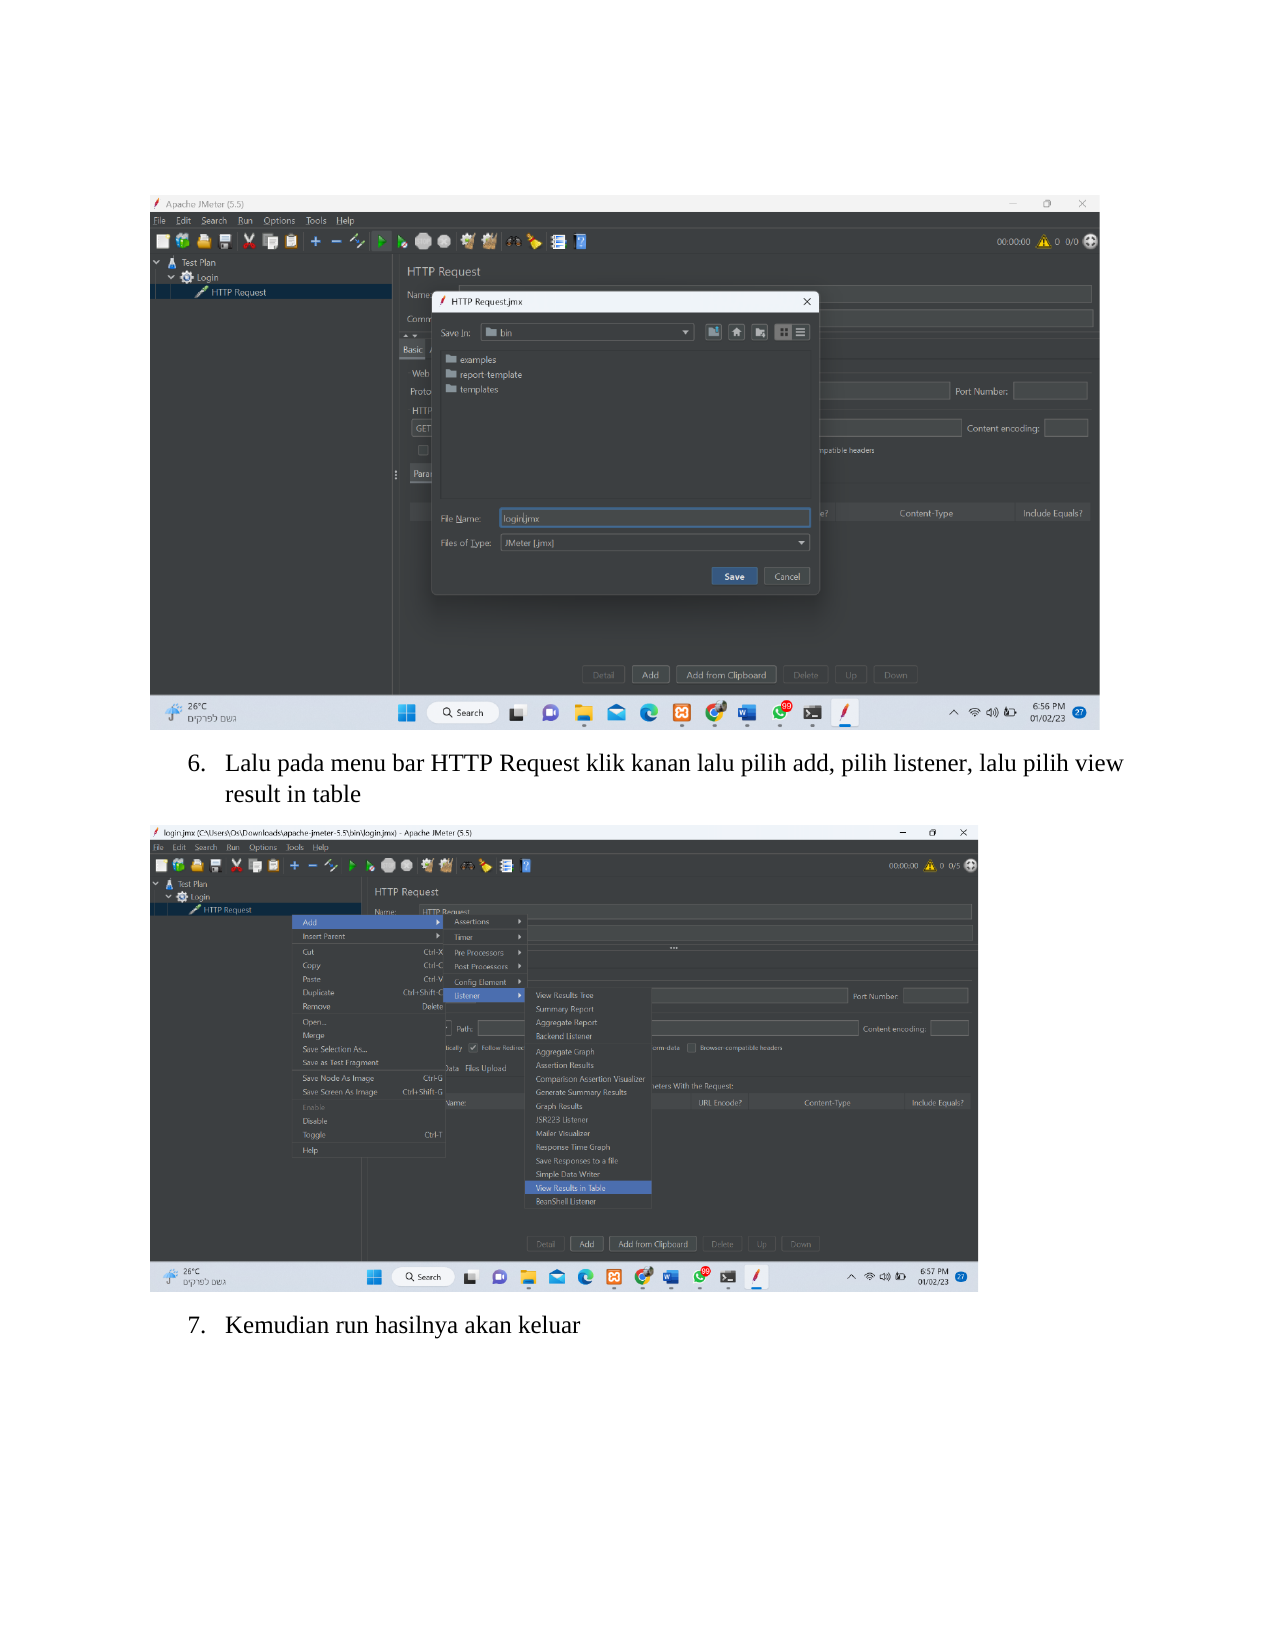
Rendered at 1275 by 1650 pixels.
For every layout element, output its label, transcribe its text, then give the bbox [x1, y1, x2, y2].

list Kemudian run hasilnya akan keluar [187, 1310, 1125, 1339]
picture [150, 825, 979, 1292]
picture [150, 195, 1100, 730]
list Lalu pada menu bar HTTP Request klik kanan lalu pilih add, pilih listener, lalu pilih view result in table [187, 748, 1125, 807]
